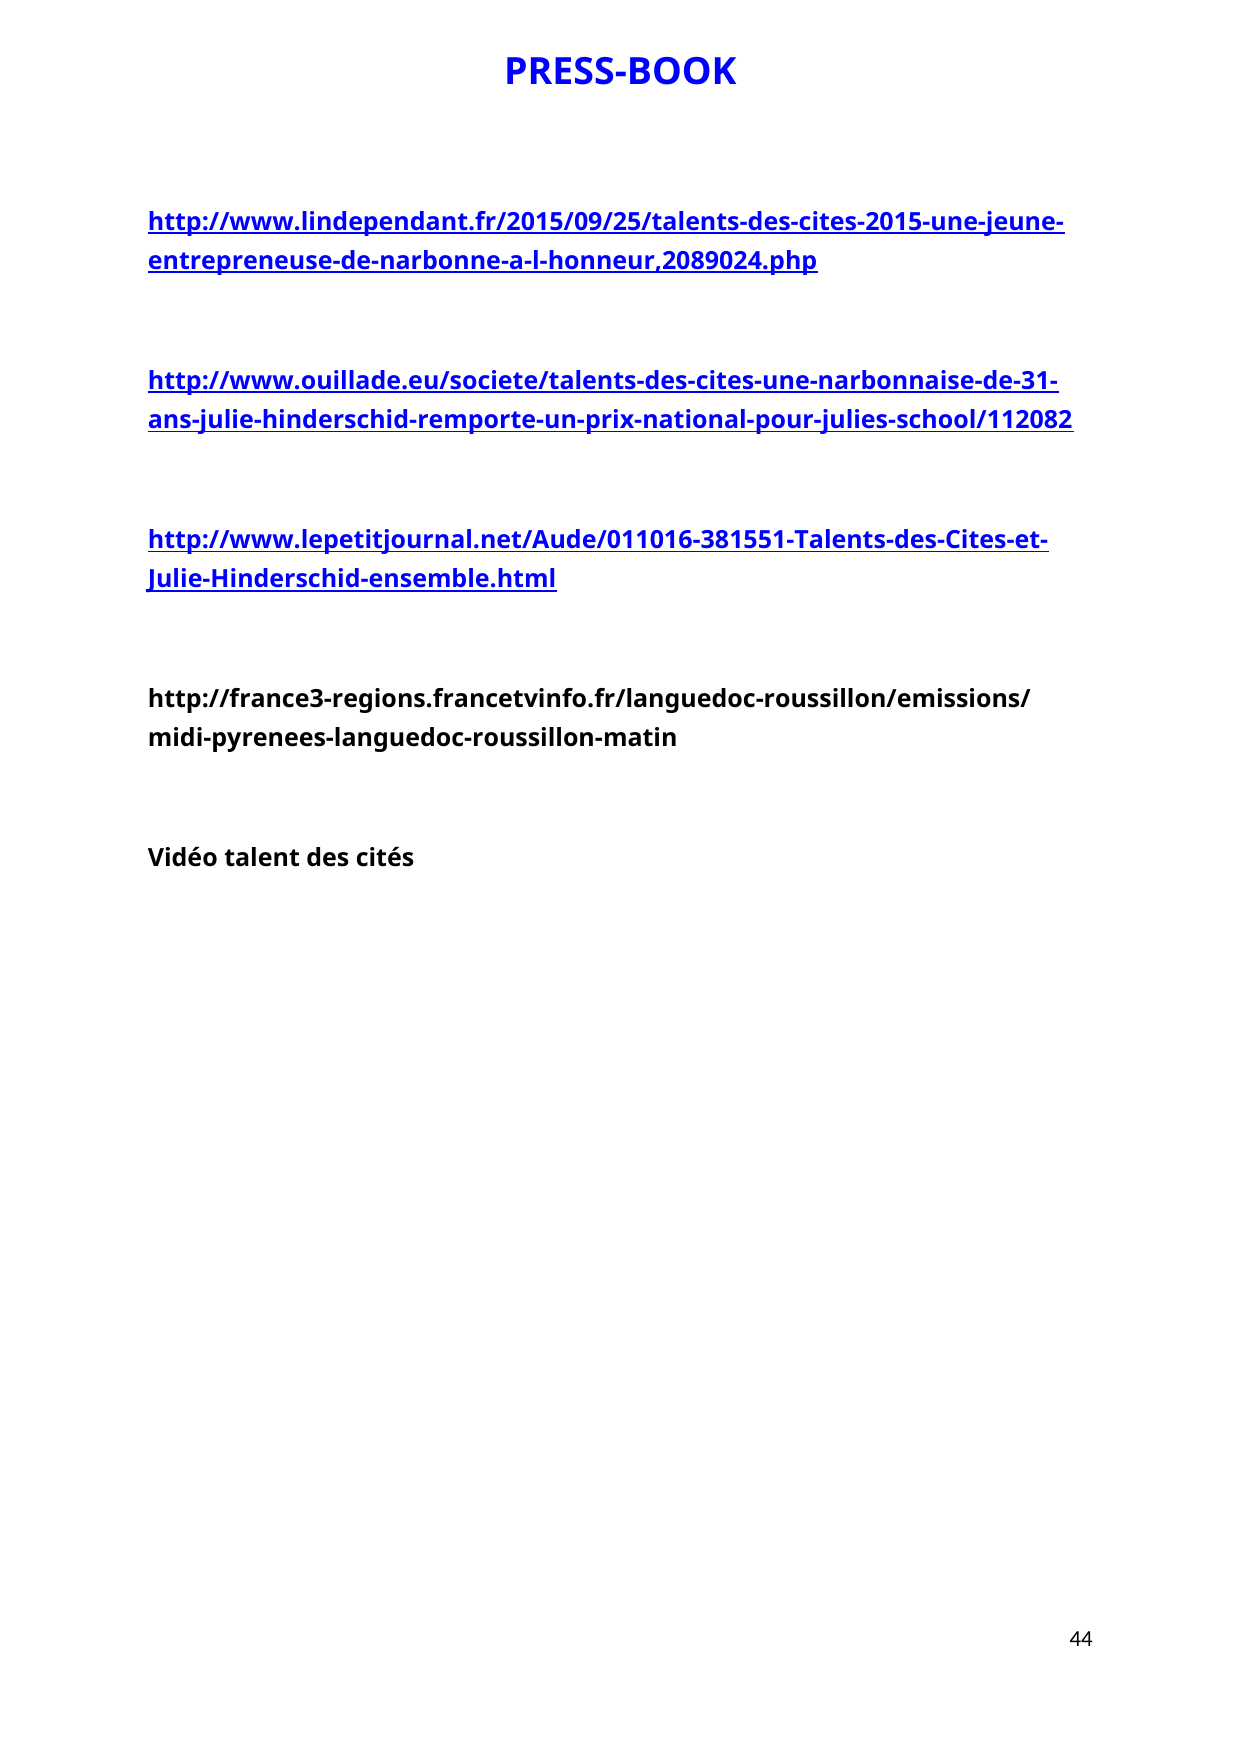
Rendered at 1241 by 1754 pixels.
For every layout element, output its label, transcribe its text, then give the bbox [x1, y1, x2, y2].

text http://www.lindependant.fr/2015/09/25/talents-des-cites-2015-une-jeune-entrepreneuse-de-narbonne-a-l-honneur,2089024.php [148, 203, 1092, 277]
text http://www.lepetitjournal.net/Aude/011016-381551-Talents-des-Cites-et-Julie-Hinderschid-ensemble.html [148, 522, 1092, 595]
text PRESS-BOOK [148, 44, 1092, 95]
text http://www.ouillade.eu/societe/talents-des-cites-une-narbonnaise-de-31-ans-julie-hinderschid-remporte-un-prix-national-pour-julies-school/112082 [148, 362, 1092, 436]
text Vidéo talent des cités [148, 840, 1092, 874]
text http://france3-regions.francetvinfo.fr/languedoc-roussillon/emissions/midi-pyrenees-languedoc-roussillon-matin [148, 681, 1092, 754]
